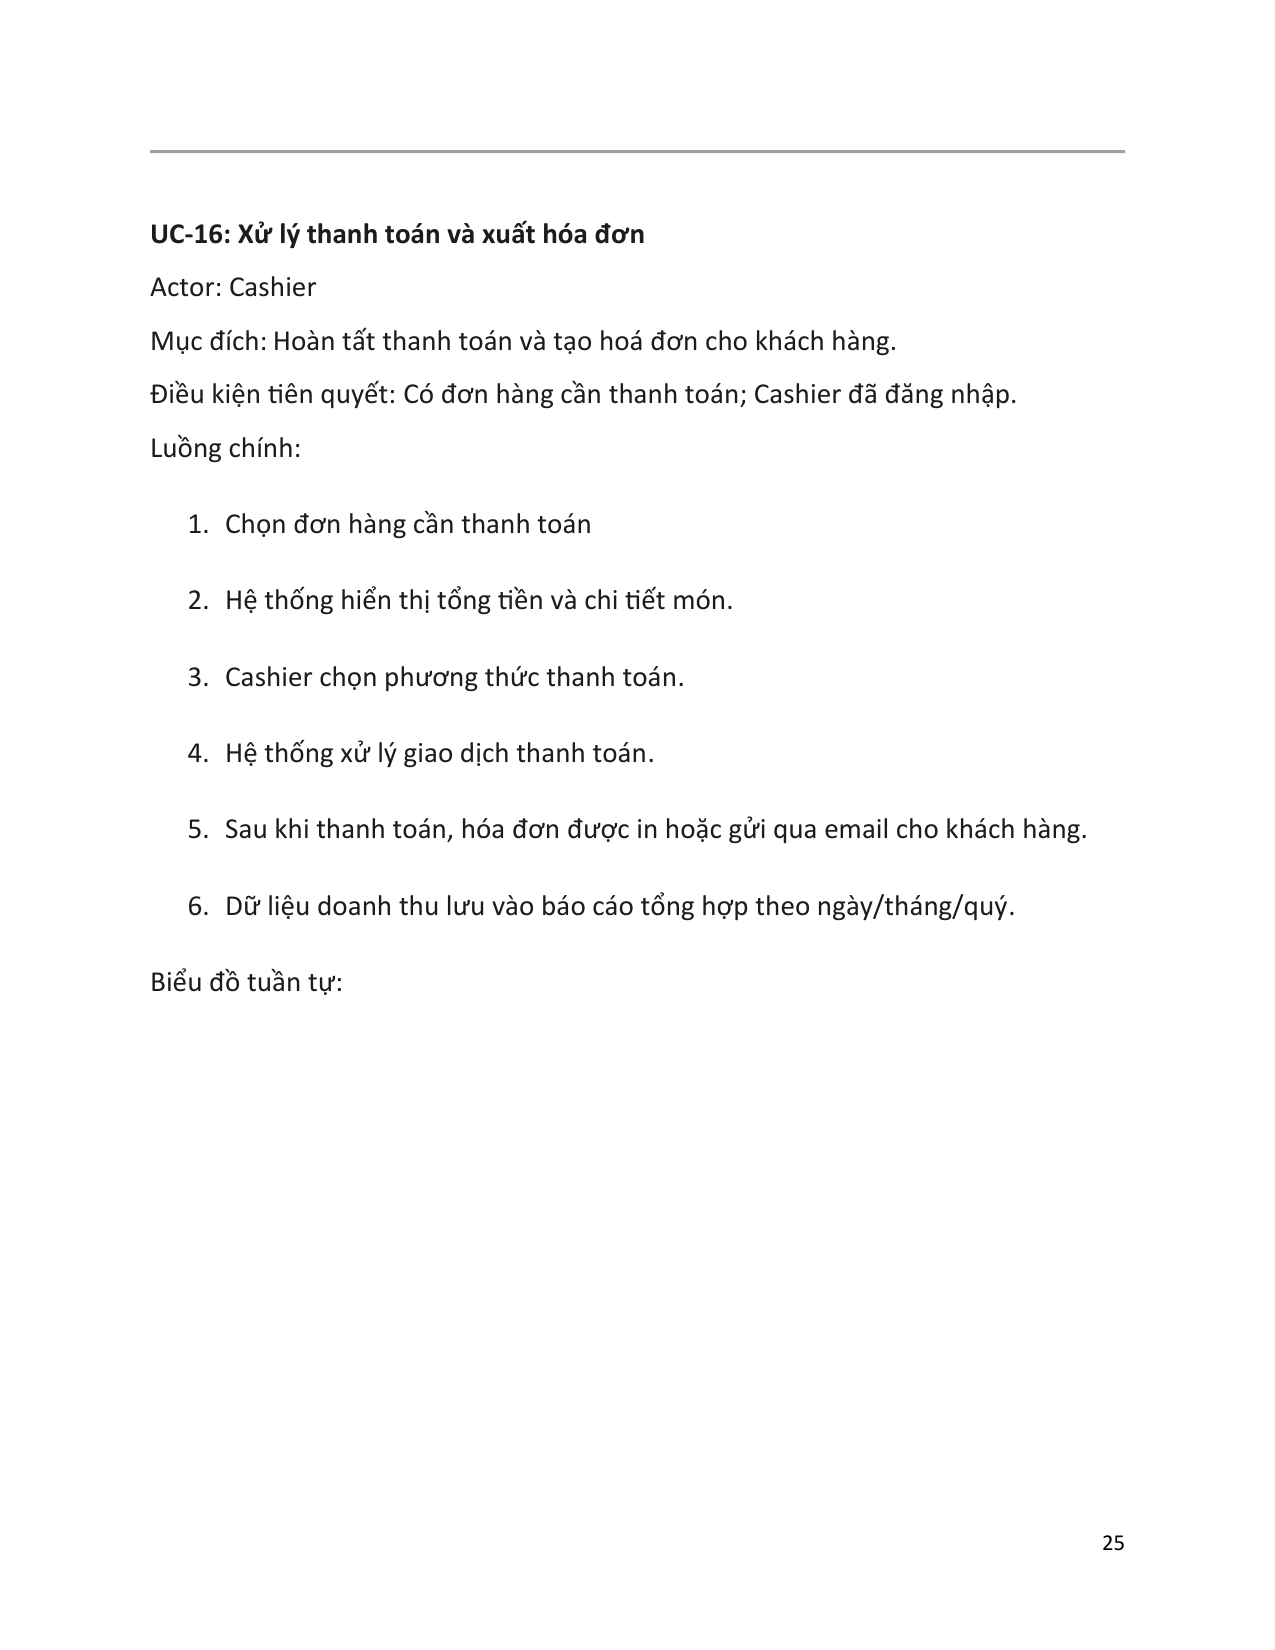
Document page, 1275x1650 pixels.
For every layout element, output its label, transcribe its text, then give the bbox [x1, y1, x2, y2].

list Dữ liệu doanh thu lưu vào báo cáo tổng hợp theo ngày/tháng/quý. [187, 887, 1125, 922]
text UC-16: Xử lý thanh toán và xuất hóa đơn Actor: Cashier Mục đích: Hoàn tất thanh toán và tạo hoá đơn cho khách hàng. Điều kiện tiên quyết: Có đơn hàng cần thanh toán; Cashier đã đăng nhập. Luồng chính: [150, 215, 1125, 464]
list Chọn đơn hàng cần thanh toán [187, 505, 1125, 541]
text Biểu đồ tuần tự: [150, 963, 1125, 999]
list Hệ thống xử lý giao dịch thanh toán. [187, 734, 1125, 770]
list Cashier chọn phương thức thanh toán. [187, 658, 1125, 693]
list Hệ thống hiển thị tổng tiền và chi tiết món. [187, 581, 1125, 617]
list Sau khi thanh toán, hóa đơn được in hoặc gửi qua email cho khách hàng. [187, 810, 1125, 846]
